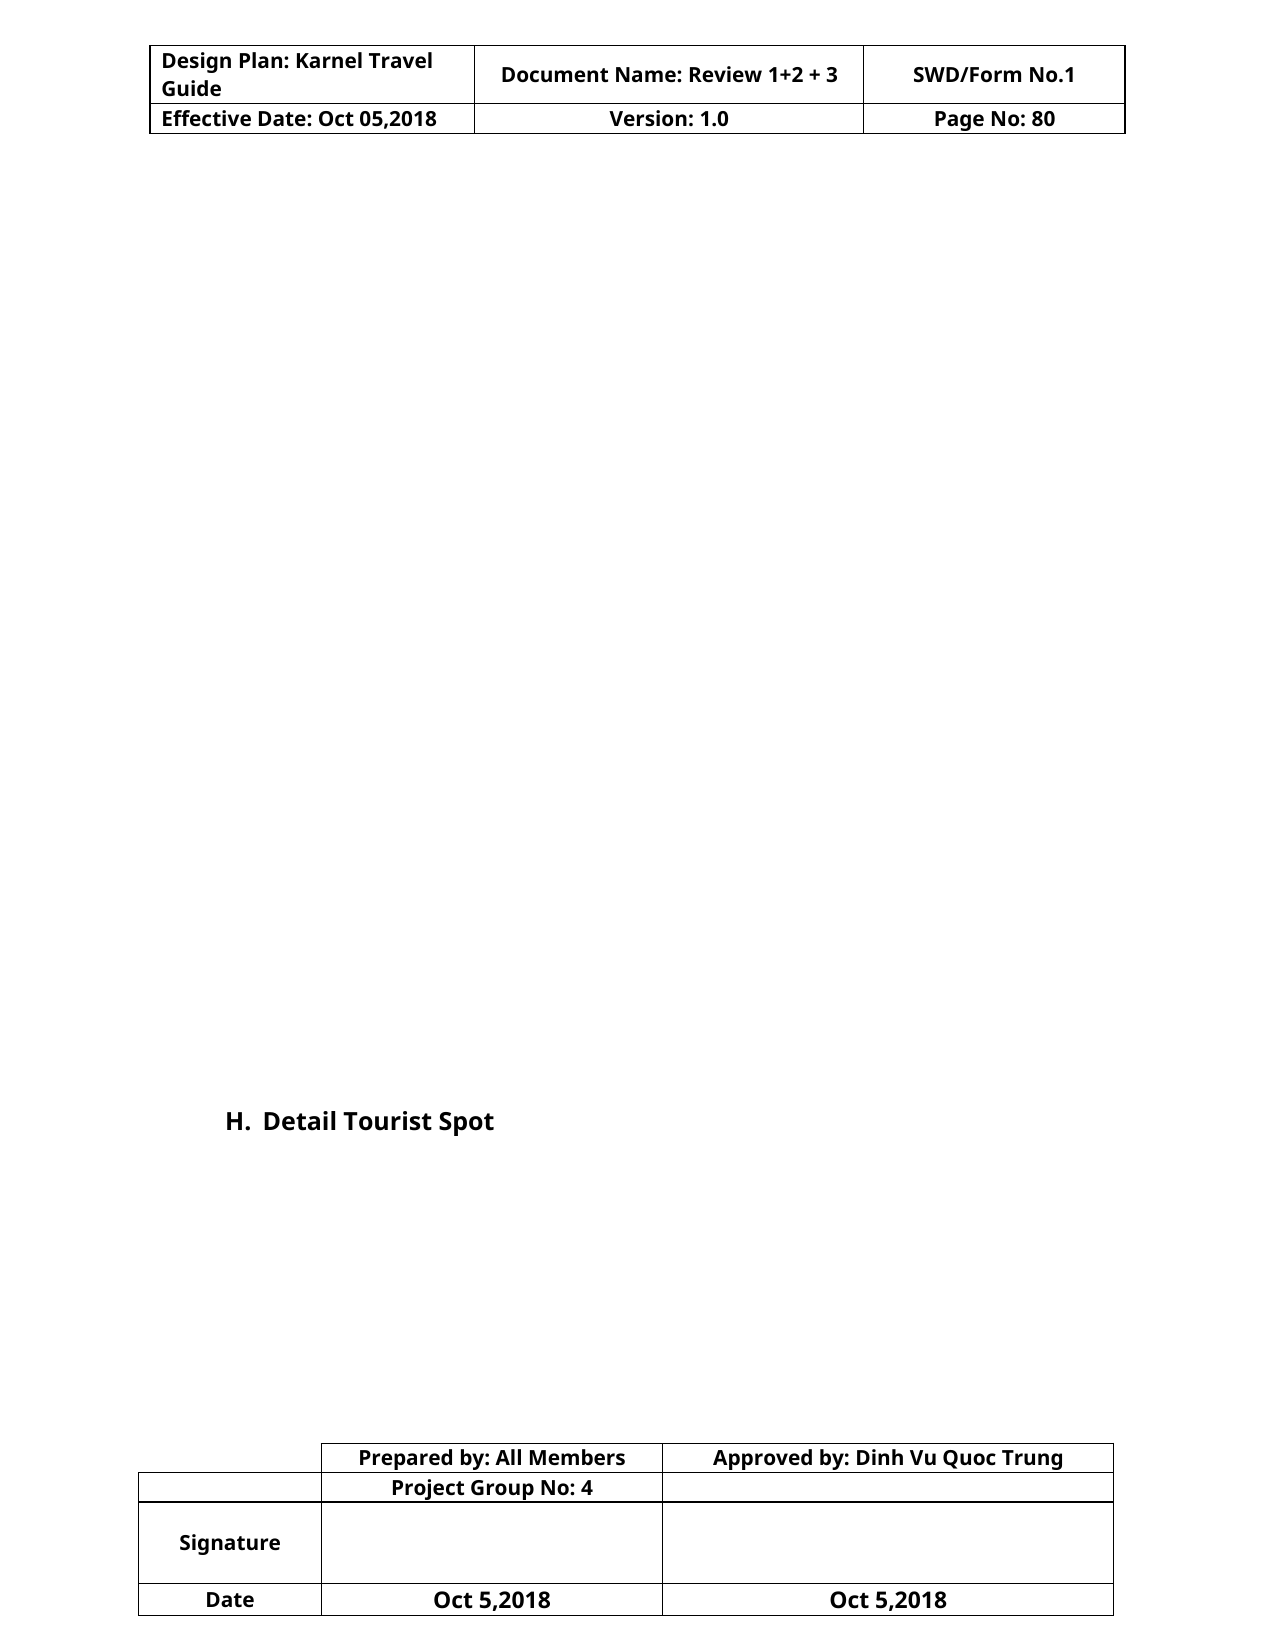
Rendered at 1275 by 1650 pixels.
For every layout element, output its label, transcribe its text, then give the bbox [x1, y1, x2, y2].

subtitle Detail Tourist Spot [225, 1103, 1125, 1137]
